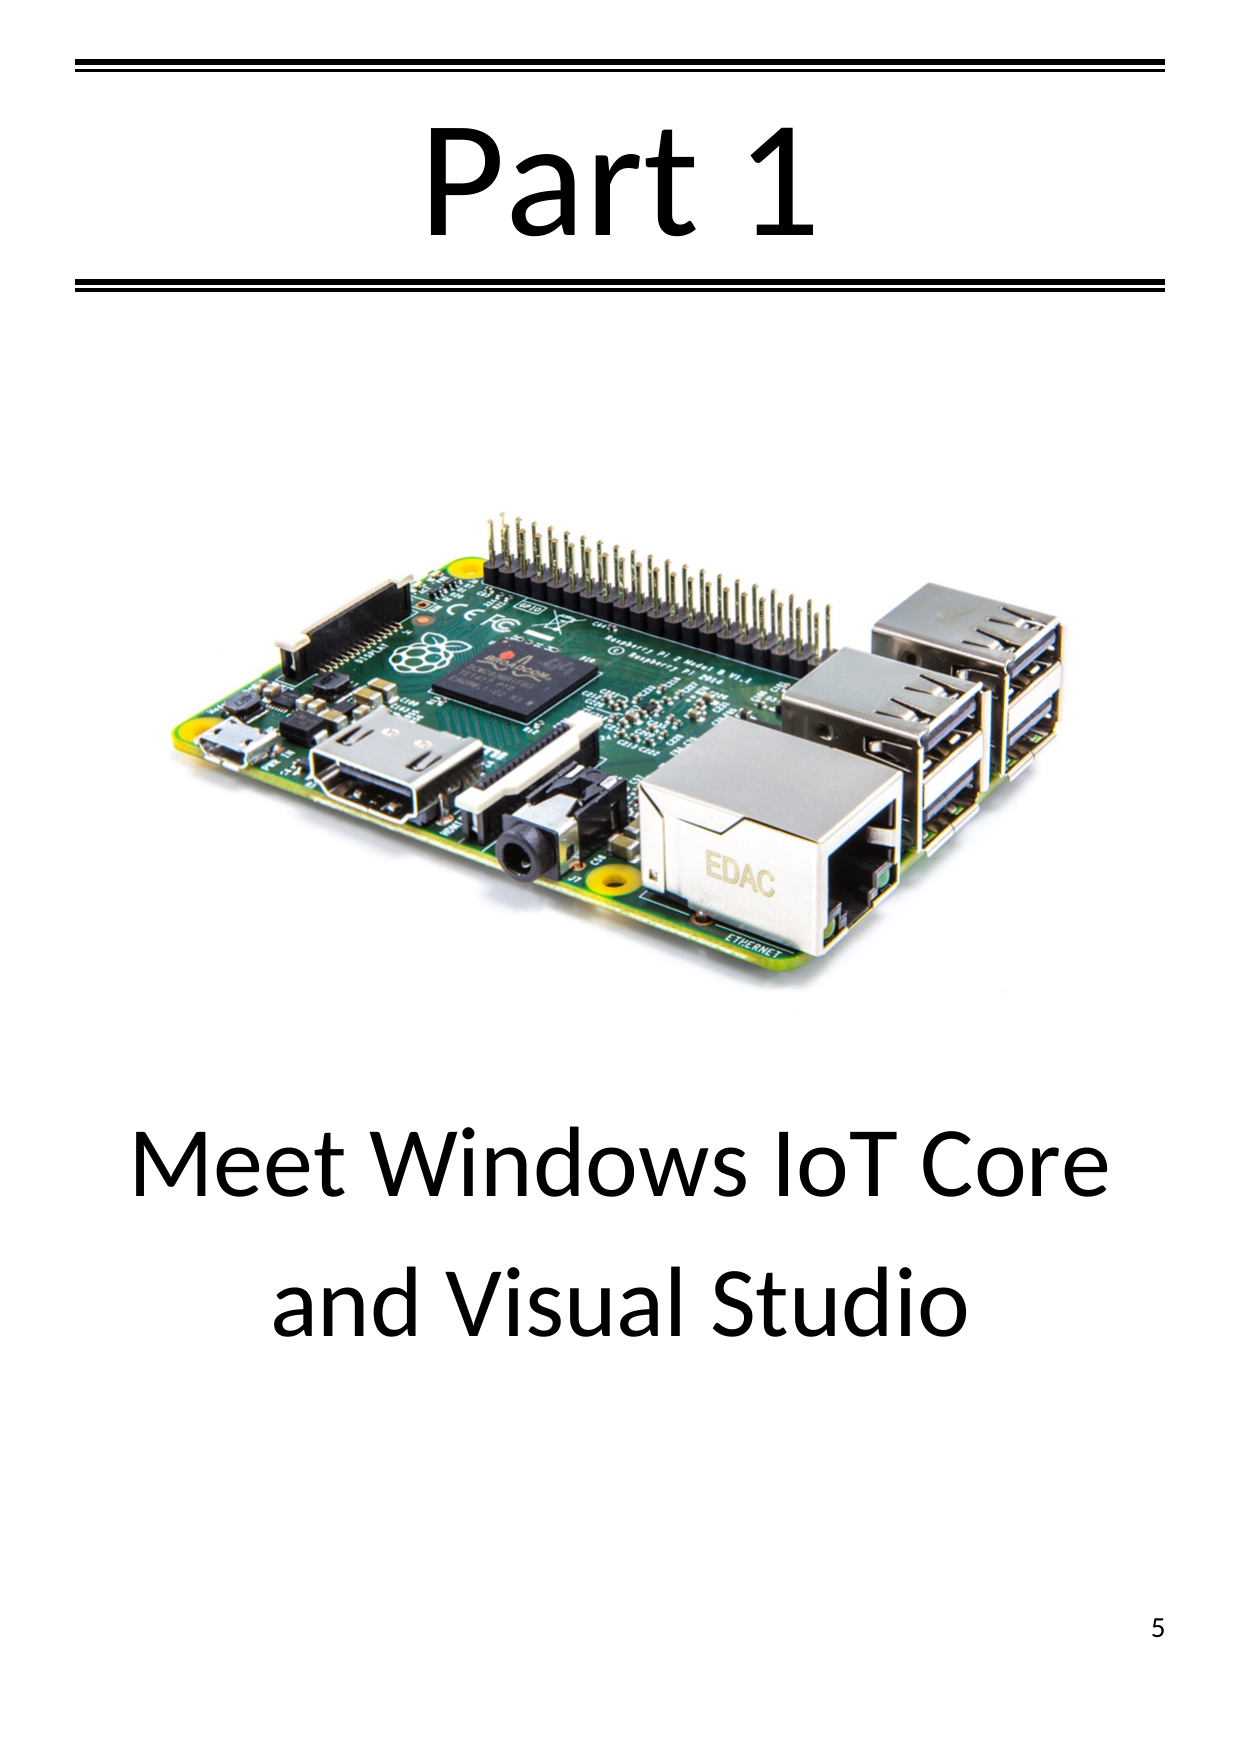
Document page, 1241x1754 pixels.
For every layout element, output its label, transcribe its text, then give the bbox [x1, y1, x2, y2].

text Meet Windows IoT Core and Visual Studio [75, 1099, 1165, 1362]
subtitle Part 1 [75, 72, 1165, 279]
picture [139, 466, 1102, 1012]
